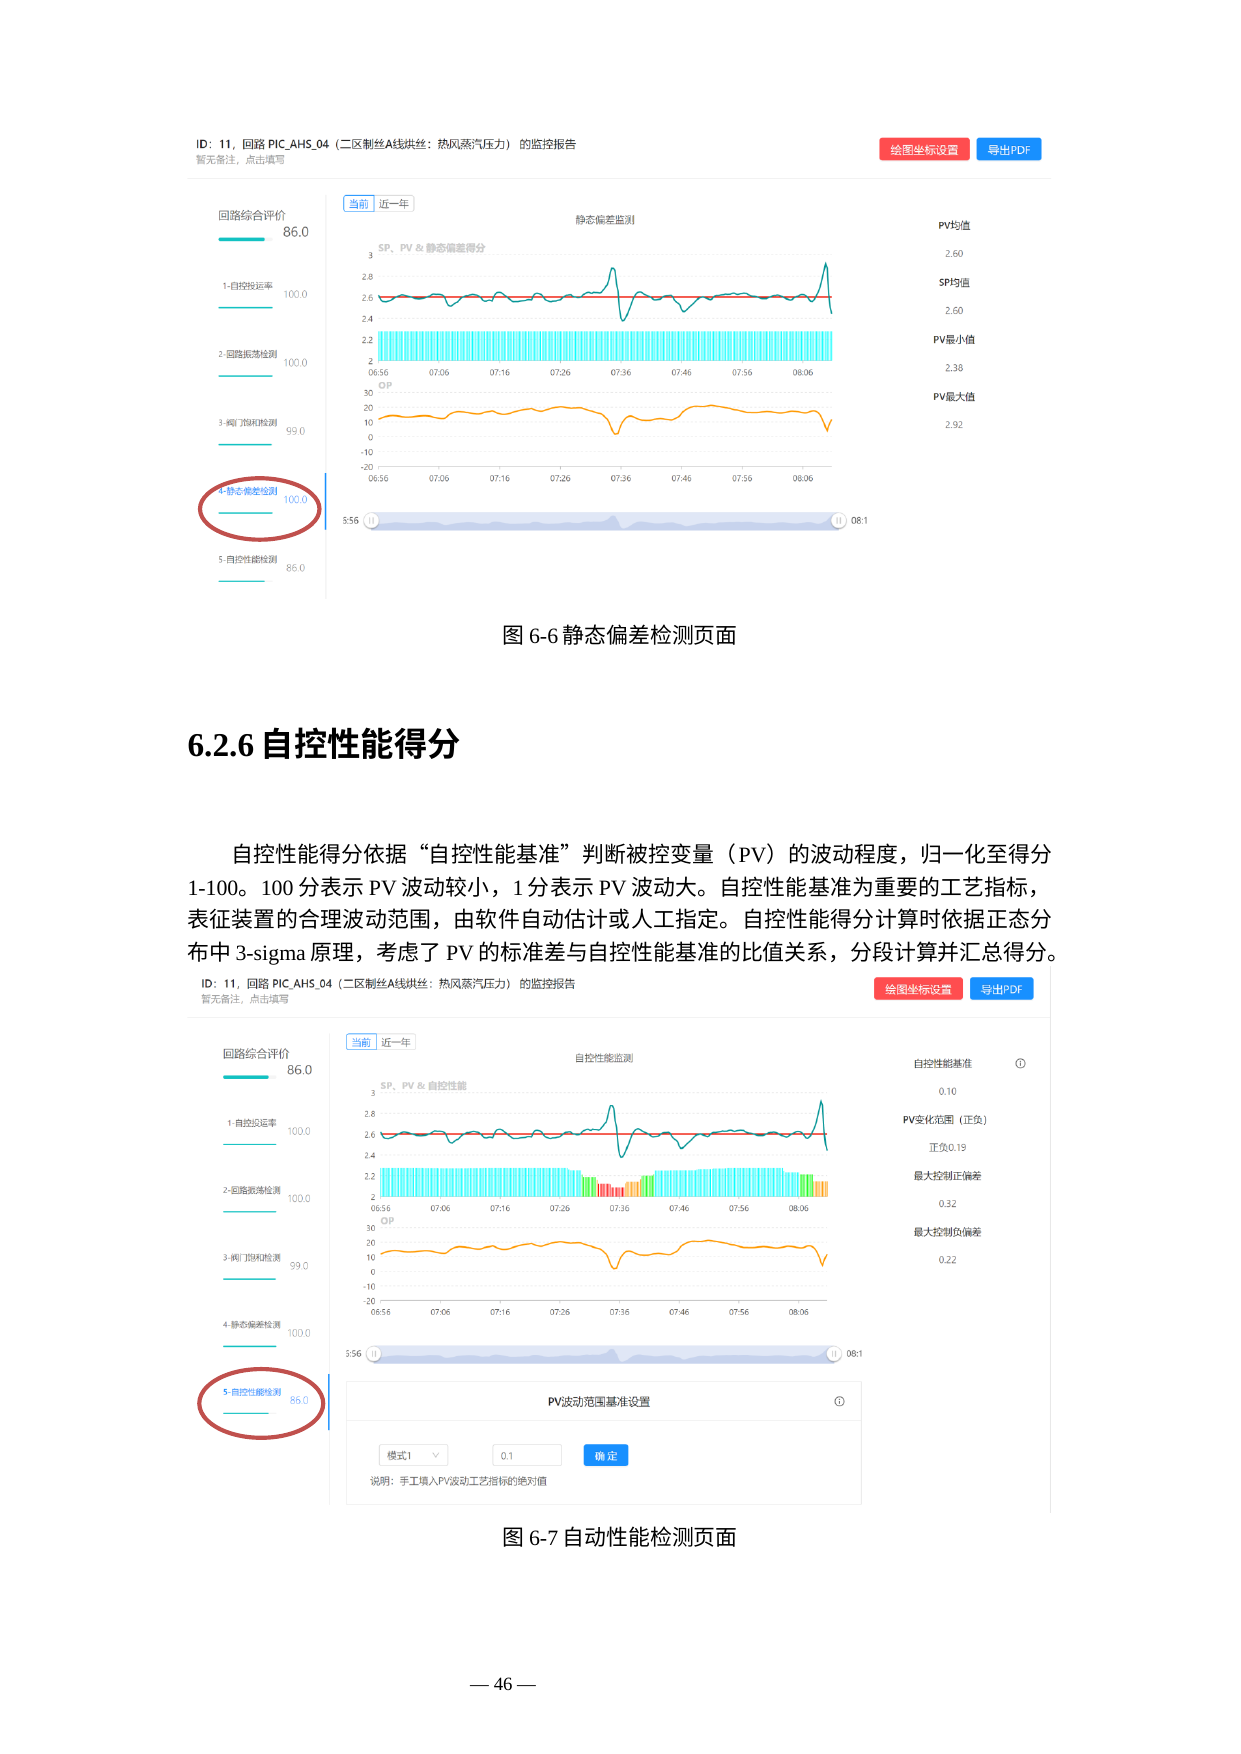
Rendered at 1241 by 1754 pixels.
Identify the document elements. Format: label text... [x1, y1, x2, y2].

subtitle 6.2.6自控性能得分 [187, 709, 1053, 774]
text 图6-7自动性能检测页面 [187, 1519, 1053, 1552]
text 自控性能得分依据“自控性能基准”判断被控变量（PV）的波动程度，归一化至得分1-100。100分表示PV波动较小，1分表示PV波动大。自控性能基准为重要的工艺指标，表征装置的合理波动范围，由软件自动估计或人工指定。自控性能得分计算时依据正态分布中3-sigma原理，考虑了PV的标准差与自控性能基准的比值关系，分段计算并汇总得分。 [187, 837, 1053, 967]
picture [187, 966, 1052, 1513]
text 图6-6静态偏差检测页面 [187, 617, 1053, 650]
picture [187, 129, 1052, 599]
